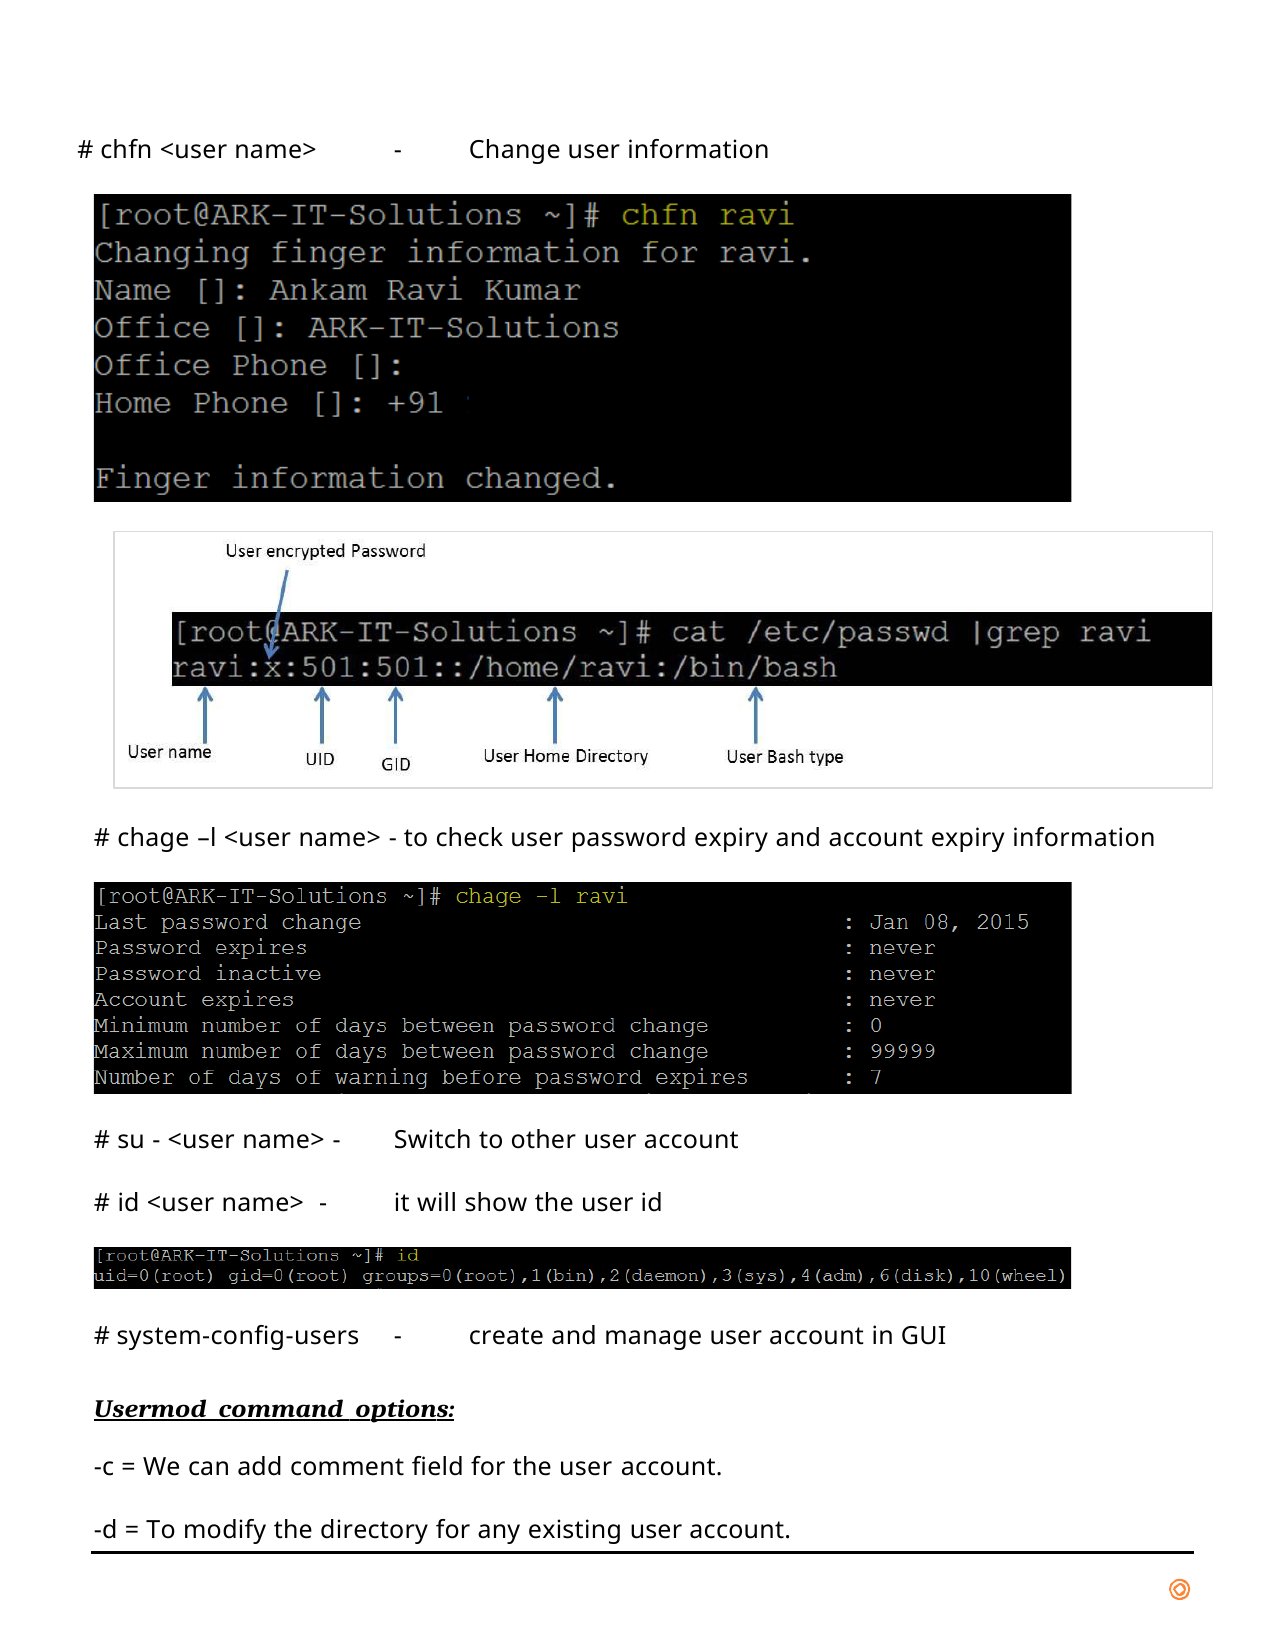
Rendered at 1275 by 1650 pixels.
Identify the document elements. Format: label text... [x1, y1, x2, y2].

text # su - <user name> - Switch to other user account [94, 1121, 1206, 1156]
picture [93, 1247, 1072, 1289]
text -c = We can add comment field for the user account. [94, 1449, 1206, 1483]
picture [115, 532, 1212, 787]
subtitle Usermod command options: [94, 1395, 1206, 1424]
picture [93, 882, 1072, 1094]
text # system-config-users - create and manage user account in GUI [94, 1318, 1206, 1352]
text # chage –l <user name> - to check user password expiry and account expiry information [94, 820, 1206, 854]
text -d = To modify the directory for any existing user account. [94, 1512, 1206, 1546]
picture [93, 194, 1072, 502]
text # id <user name> - it will show the user id [94, 1184, 1206, 1218]
text # chfn <user name> - Change user information [77, 132, 1206, 166]
